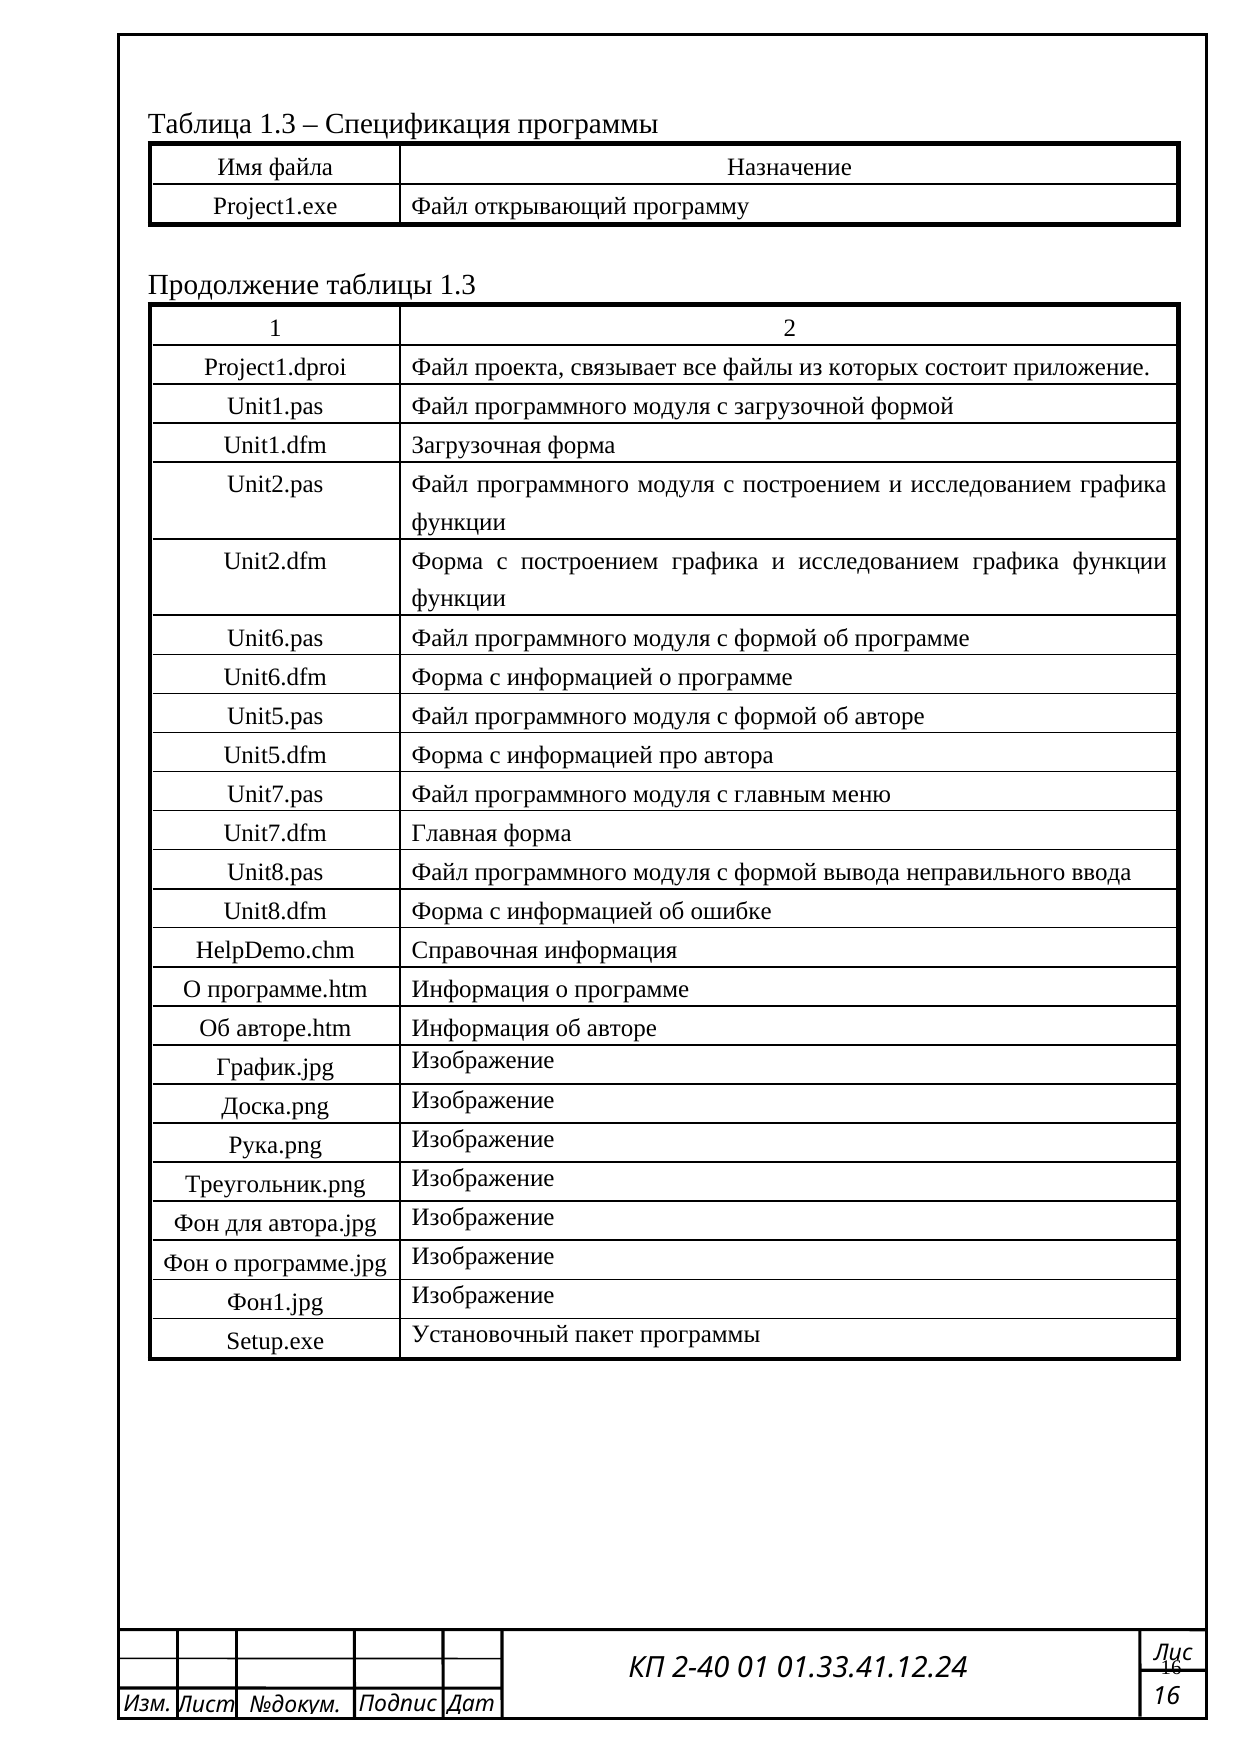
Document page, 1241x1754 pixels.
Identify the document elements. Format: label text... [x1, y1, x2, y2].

table_cell Загрузочная форма [401, 424, 1176, 461]
table_cell Файл программного модуля с загрузочной формой [401, 385, 1176, 422]
table_cell Информация о программе [401, 968, 1176, 1005]
table_cell Информация об авторе [401, 1007, 1176, 1044]
table_cell Unit5.pas [152, 694, 399, 732]
table_cell Изображение [401, 1280, 1176, 1317]
table_cell Project1.dproi [152, 345, 399, 383]
table_cell О программе.htm [152, 967, 399, 1005]
table_cell Unit5.dfm [152, 733, 399, 771]
table_cell Об авторе.htm [152, 1006, 399, 1044]
table_cell Фон о программе.jpg [152, 1240, 399, 1278]
table_cell Изображение [401, 1202, 1176, 1239]
table_cell Project1.exe [152, 184, 399, 222]
table_header Назначение [401, 146, 1176, 183]
table_cell Setup.exe [152, 1319, 399, 1357]
table_cell Файл проекта, связывает все файлы из которых состоит приложение. [401, 346, 1176, 383]
table_cell Файл открывающий программу [401, 185, 1176, 222]
table_cell Unit2.pas [152, 462, 399, 538]
table_cell Unit6.pas [152, 615, 399, 653]
table_cell Форма с информацией об ошибке [401, 890, 1176, 927]
table_cell Файл программного модуля с построением и исследованием графика функции [401, 463, 1176, 538]
table_cell Изображение [401, 1085, 1176, 1122]
table_cell Unit7.pas [152, 772, 399, 810]
table_cell Рука.png [152, 1123, 399, 1161]
text Продолжение таблицы 1.3 [148, 264, 1181, 302]
table_cell Unit8.pas [152, 850, 399, 888]
table_cell HelpDemo.chm [152, 928, 399, 966]
table_cell Фон для автора.jpg [152, 1201, 399, 1239]
table_cell Изображение [401, 1124, 1176, 1161]
table_cell График.jpg [152, 1045, 399, 1083]
table_header 1 [152, 307, 399, 344]
table_cell Unit7.dfm [152, 811, 399, 849]
table_cell Файл программного модуля с формой вывода неправильного ввода [401, 850, 1176, 888]
table_cell Изображение [401, 1046, 1176, 1083]
table_cell Форма с информацией про автора [401, 733, 1176, 771]
table_cell Unit2.dfm [152, 539, 399, 614]
table_cell Изображение [401, 1163, 1176, 1200]
table_cell Unit1.pas [152, 384, 399, 422]
table_cell Главная форма [401, 811, 1176, 849]
table_cell Файл программного модуля с формой об авторе [401, 694, 1176, 732]
table_cell Доска.png [152, 1084, 399, 1122]
table_cell Unit8.dfm [152, 889, 399, 927]
table_cell Unit6.dfm [152, 655, 399, 692]
table_cell Форма с построением графика и исследованием графика функции функции [401, 540, 1176, 614]
table_cell Файл программного модуля с формой об программе [401, 616, 1176, 653]
table_header 2 [401, 307, 1176, 344]
table_cell Форма с информацией о программе [401, 655, 1176, 692]
table_header Имя файла [152, 146, 399, 183]
text Таблица 1.3 – Спецификация программы [148, 103, 1181, 141]
table_cell Unit1.dfm [152, 423, 399, 461]
table_cell Треугольник.png [152, 1162, 399, 1200]
table_cell Изображение [401, 1241, 1176, 1278]
table_cell Файл программного модуля с главным меню [401, 772, 1176, 810]
table_cell Справочная информация [401, 928, 1176, 966]
table_cell Установочный пакет программы [401, 1319, 1176, 1357]
table_cell Фон1.jpg [152, 1280, 399, 1317]
